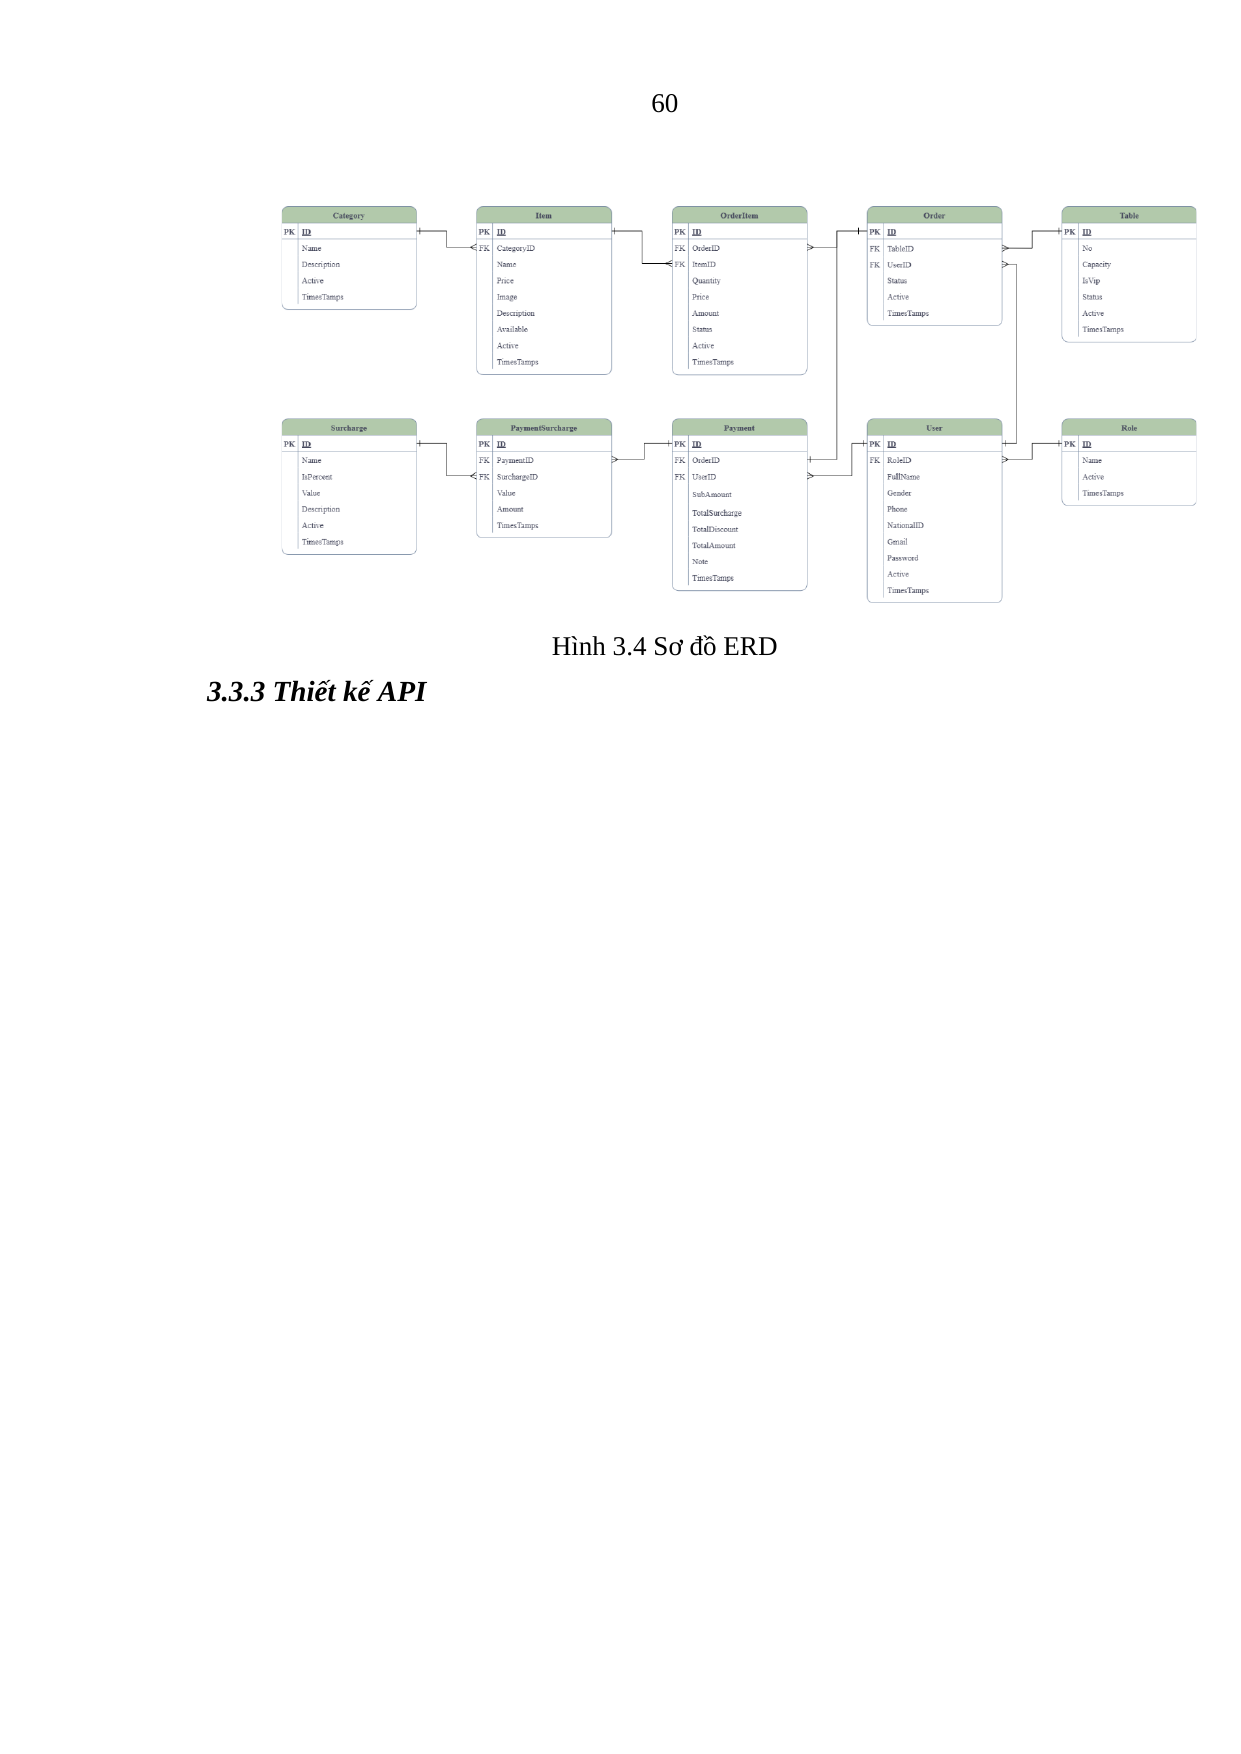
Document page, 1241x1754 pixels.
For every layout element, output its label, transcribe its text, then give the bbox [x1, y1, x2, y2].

picture [281, 206, 1197, 603]
subtitle Thiết kế API [207, 674, 1122, 707]
text Hình 3.4 Sơ đồ ERD [207, 630, 1122, 661]
